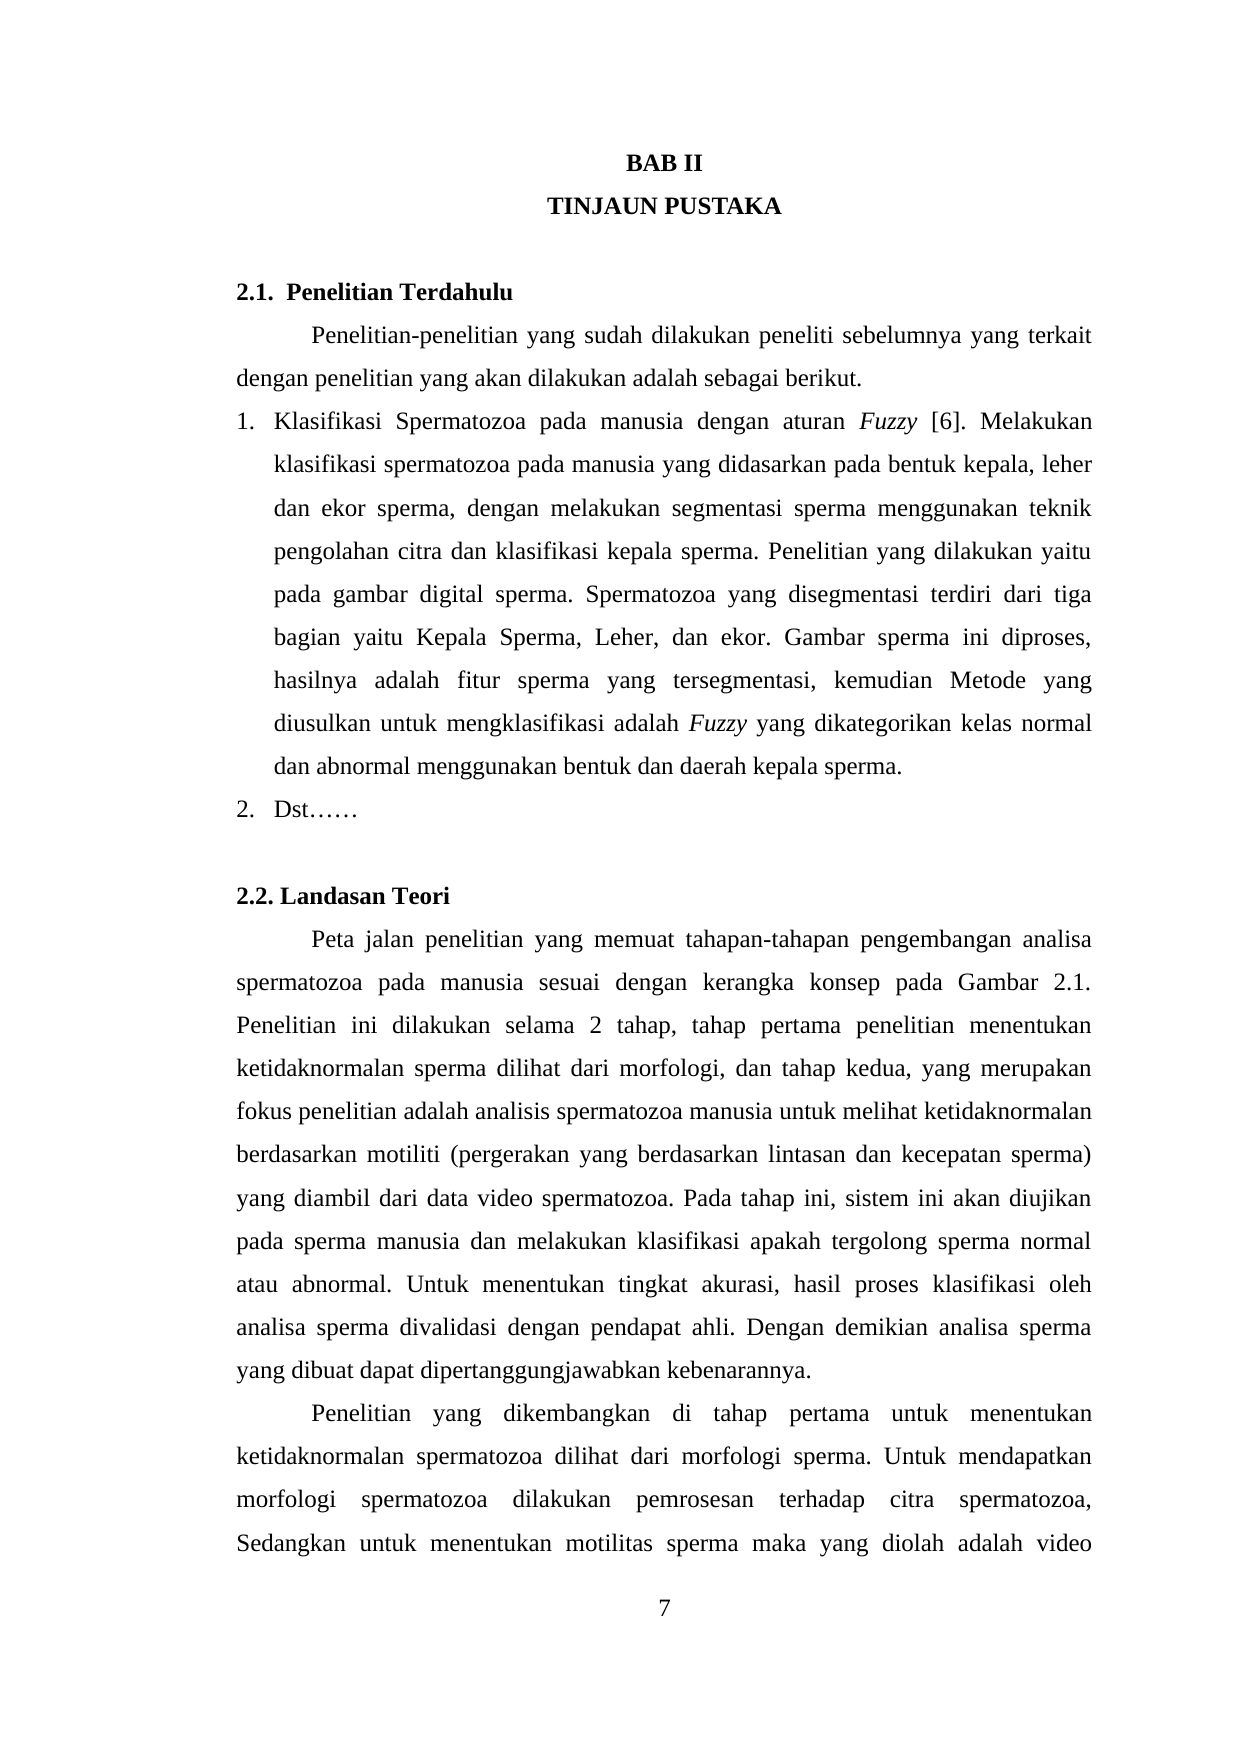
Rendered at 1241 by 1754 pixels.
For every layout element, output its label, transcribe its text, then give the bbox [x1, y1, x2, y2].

text 2.2. Landasan Teori [236, 881, 1092, 909]
text 2.1. Penelitian Terdahulu [236, 277, 1092, 306]
text Peta jalan penelitian yang memuat tahapan-tahapan pengembangan analisa spermatozoa pada manusia sesuai dengan kerangka konsep pada Gambar 2.1. Penelitian ini dilakukan selama 2 tahap, tahap pertama penelitian menentukan ketidaknormalan sperma dilihat dari morfologi, dan tahap kedua, yang merupakan fokus penelitian adalah analisis spermatozoa manusia untuk melihat ketidaknormalan berdasarkan motiliti (pergerakan yang berdasarkan lintasan dan kecepatan sperma) yang diambil dari data video spermatozoa. Pada tahap ini, sistem ini akan diujikan pada sperma manusia dan melakukan klasifikasi apakah tergolong sperma normal atau abnormal. Untuk menentukan tingkat akurasi, hasil proses klasifikasi oleh analisa sperma divalidasi dengan pendapat ahli. Dengan demikian analisa sperma yang dibuat dapat dipertanggungjawabkan kebenarannya. [236, 924, 1092, 1384]
subtitle BAB II TINJAUN PUSTAKA [236, 148, 1092, 219]
list Klasifikasi Spermatozoa pada manusia dengan aturan Fuzzy [6]. Melakukan klasifikasi spermatozoa pada manusia yang didasarkan pada bentuk kepala, leher dan ekor sperma, dengan melakukan segmentasi sperma menggunakan teknik pengolahan citra dan klasifikasi kepala sperma. Penelitian yang dilakukan yaitu pada gambar digital sperma. Spermatozoa yang disegmentasi terdiri dari tiga bagian yaitu Kepala Sperma, Leher, dan ekor. Gambar sperma ini diproses, hasilnya adalah fitur sperma yang tersegmentasi, kemudian Metode yang diusulkan untuk mengklasifikasi adalah Fuzzy yang dikategorikan kelas normal dan abnormal menggunakan bentuk dan daerah kepala sperma. [236, 406, 1092, 780]
list Dst…… [236, 794, 1092, 823]
text Penelitian-penelitian yang sudah dilakukan peneliti sebelumnya yang terkait dengan penelitian yang akan dilakukan adalah sebagai berikut. [236, 320, 1092, 392]
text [236, 1398, 1092, 1556]
